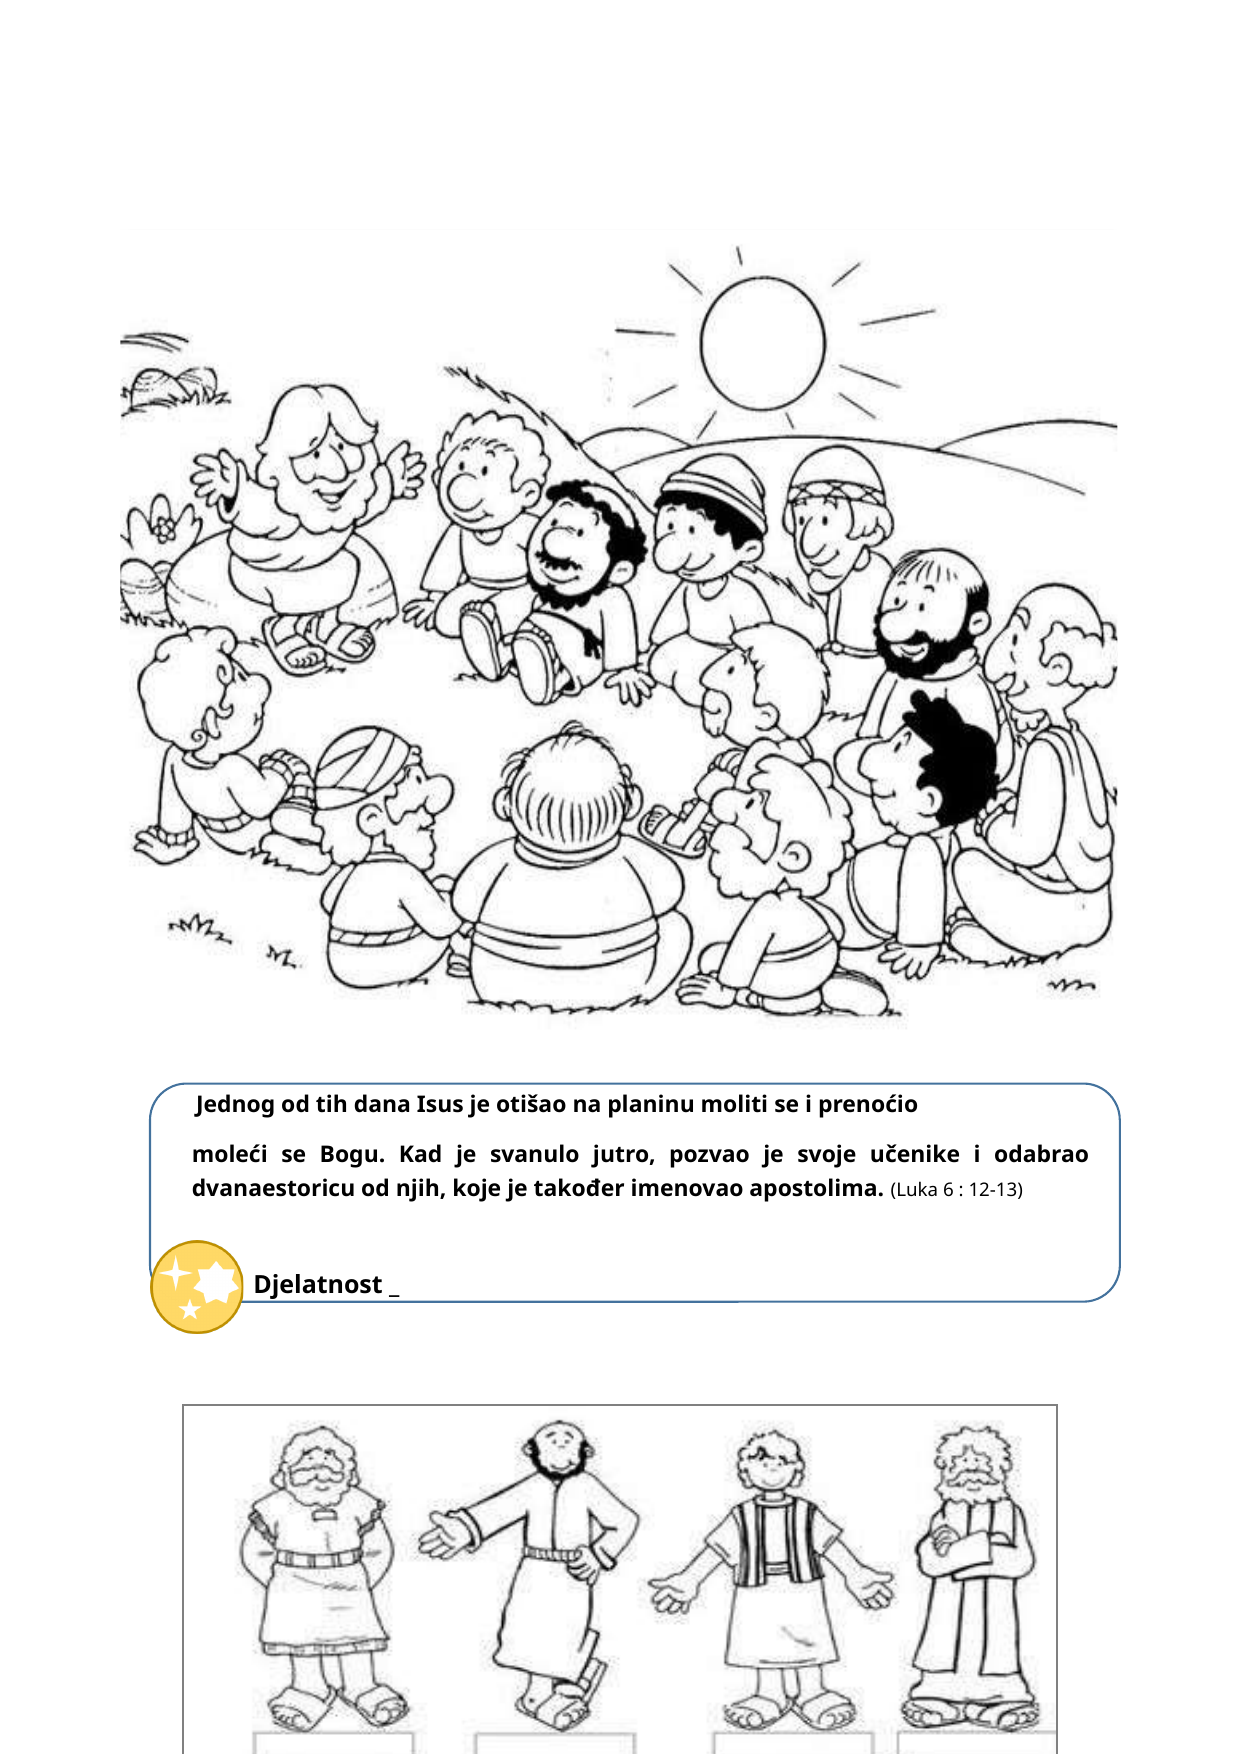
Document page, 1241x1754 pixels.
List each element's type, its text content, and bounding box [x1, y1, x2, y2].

picture [184, 1406, 1056, 1754]
text Djelatnost _ [244, 1266, 1090, 1300]
text moleći se Bogu. Kad je svanulo jutro, pozvao je svoje učenike i odabrao dvanaestoricu od njih, koje je također imenovao apostolima. (Luka 6 : 12-13) [192, 1138, 1090, 1203]
picture [150, 1240, 244, 1334]
picture [120, 229, 1118, 1038]
text Jednog od tih dana Isus je otišao na planinu moliti se i prenoćio [152, 1088, 1090, 1119]
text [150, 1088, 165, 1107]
